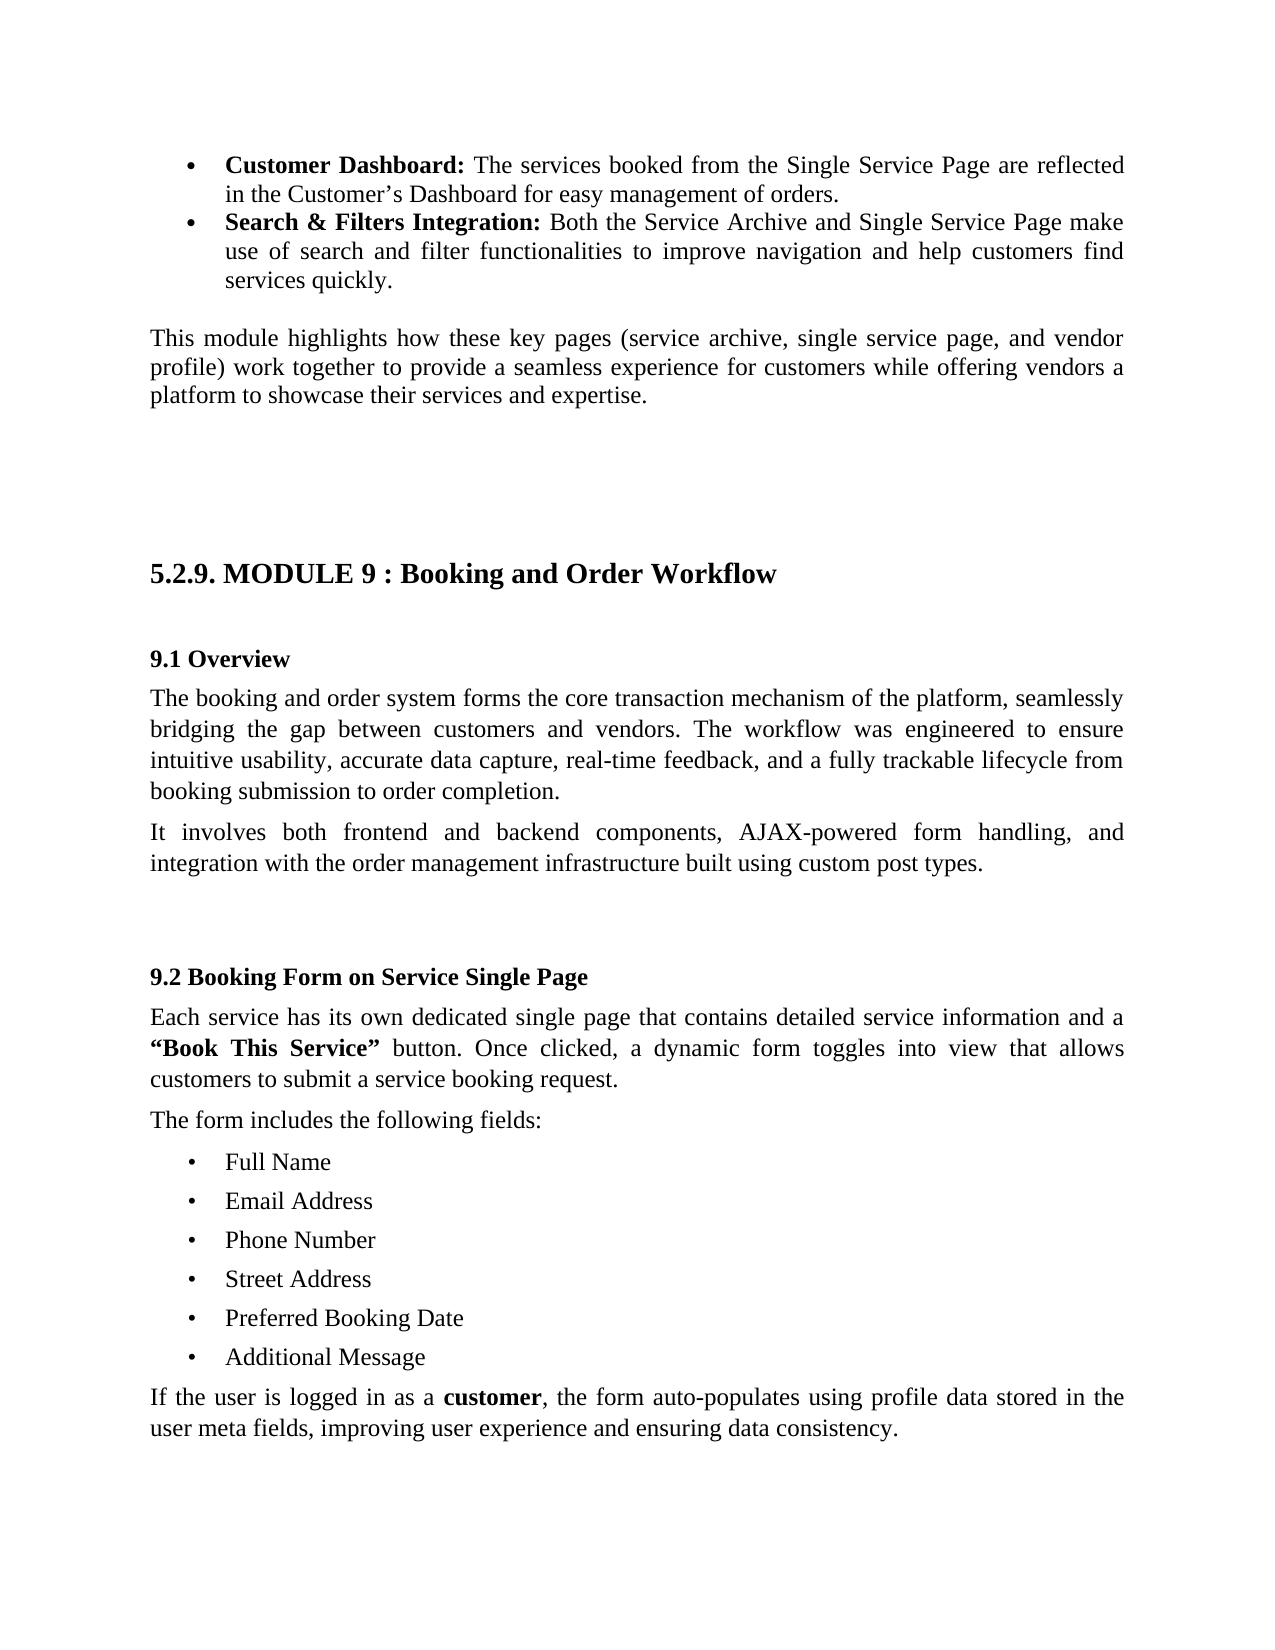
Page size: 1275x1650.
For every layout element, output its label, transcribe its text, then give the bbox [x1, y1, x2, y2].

text This module highlights how these key pages (service archive, single service page, and vendor profile) work together to provide a seamless experience for customers while offering vendors a platform to showcase their services and expertise. [150, 323, 1125, 409]
text If the user is logged in as a customer, the form auto-populates using profile data stored in the user meta fields, improving user experience and ensuring data consistency. [150, 1382, 1125, 1441]
text The booking and order system forms the core transaction mechanism of the platform, seamlessly bridging the gap between customers and vendors. The workflow was engineered to ensure intuitive usability, accurate data capture, real-time feedback, and a fully trackable lifecycle from booking submission to order completion. [150, 683, 1125, 805]
text Each service has its own dedicated single page that contains detailed service information and a “Book This Service” button. Once clicked, a dynamic form toggles into view that allows customers to submit a service booking request. [150, 1002, 1125, 1092]
list Full Name [187, 1147, 1125, 1175]
list Preferred Booking Date [187, 1303, 1125, 1332]
text 9.1 Overview [150, 644, 1125, 672]
text It involves both frontend and backend components, AJAX-powered form handling, and integration with the order management infrastructure built using custom post types. [150, 817, 1125, 877]
list Email Address [187, 1186, 1125, 1214]
text 5.2.9. MODULE 9 : Booking and Order Workflow [150, 556, 1125, 589]
list Customer Dashboard: The services booked from the Single Service Page are reflected in the Customer’s Dashboard for easy management of orders. [187, 150, 1125, 207]
list Street Address [187, 1264, 1125, 1293]
list Search & Filters Integration: Both the Service Archive and Single Service Page make use of search and filter functionalities to improve navigation and help customers find services quickly. [187, 207, 1125, 294]
text 9.2 Booking Form on Service Single Page [150, 962, 1125, 991]
text The form includes the following fields: [150, 1105, 1125, 1134]
list Additional Message [187, 1342, 1125, 1371]
list Phone Number [187, 1225, 1125, 1254]
